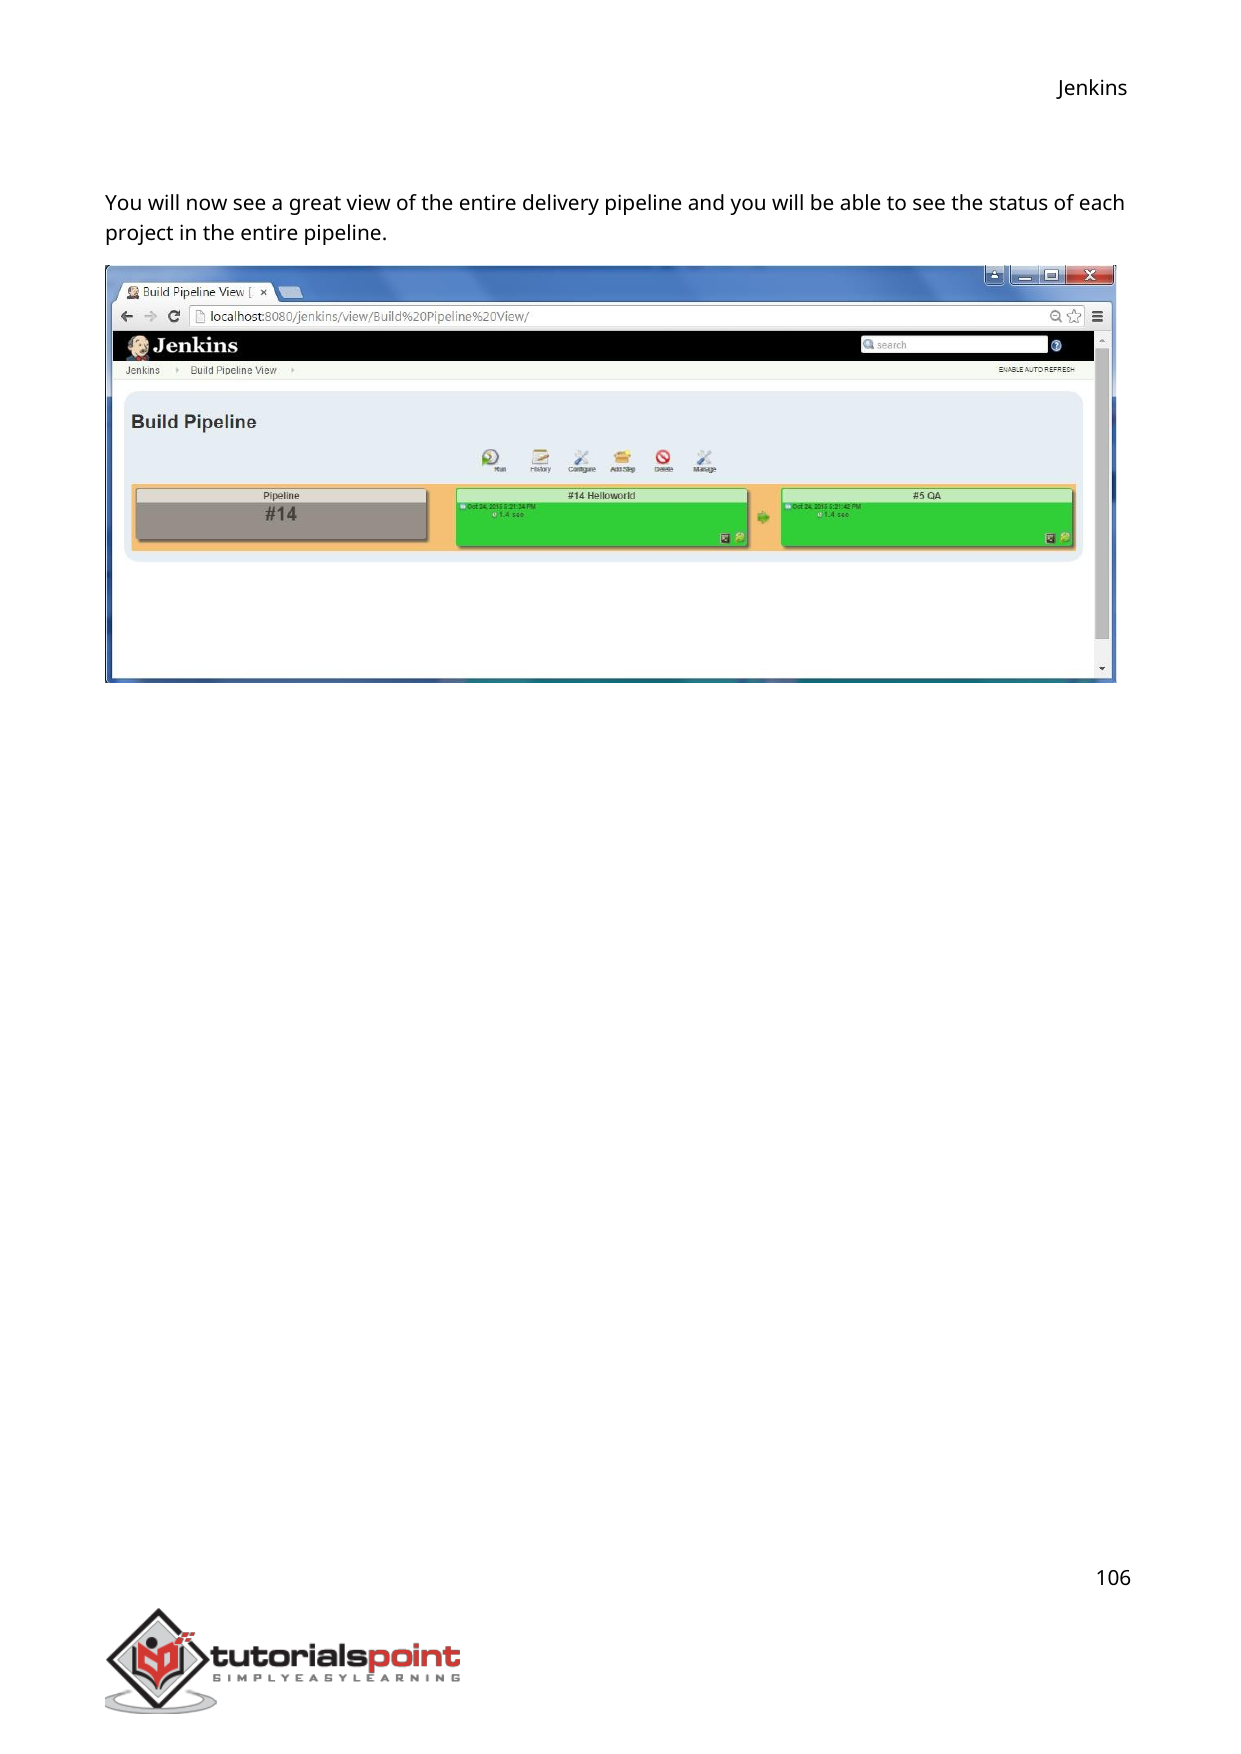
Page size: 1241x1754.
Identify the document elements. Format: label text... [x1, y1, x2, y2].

picture [105, 265, 1117, 683]
picture [105, 1608, 460, 1714]
text You will now see a great view of the entire delivery pipeline and you will be able to see the status of each project in the entire pipeline. [105, 188, 1146, 247]
